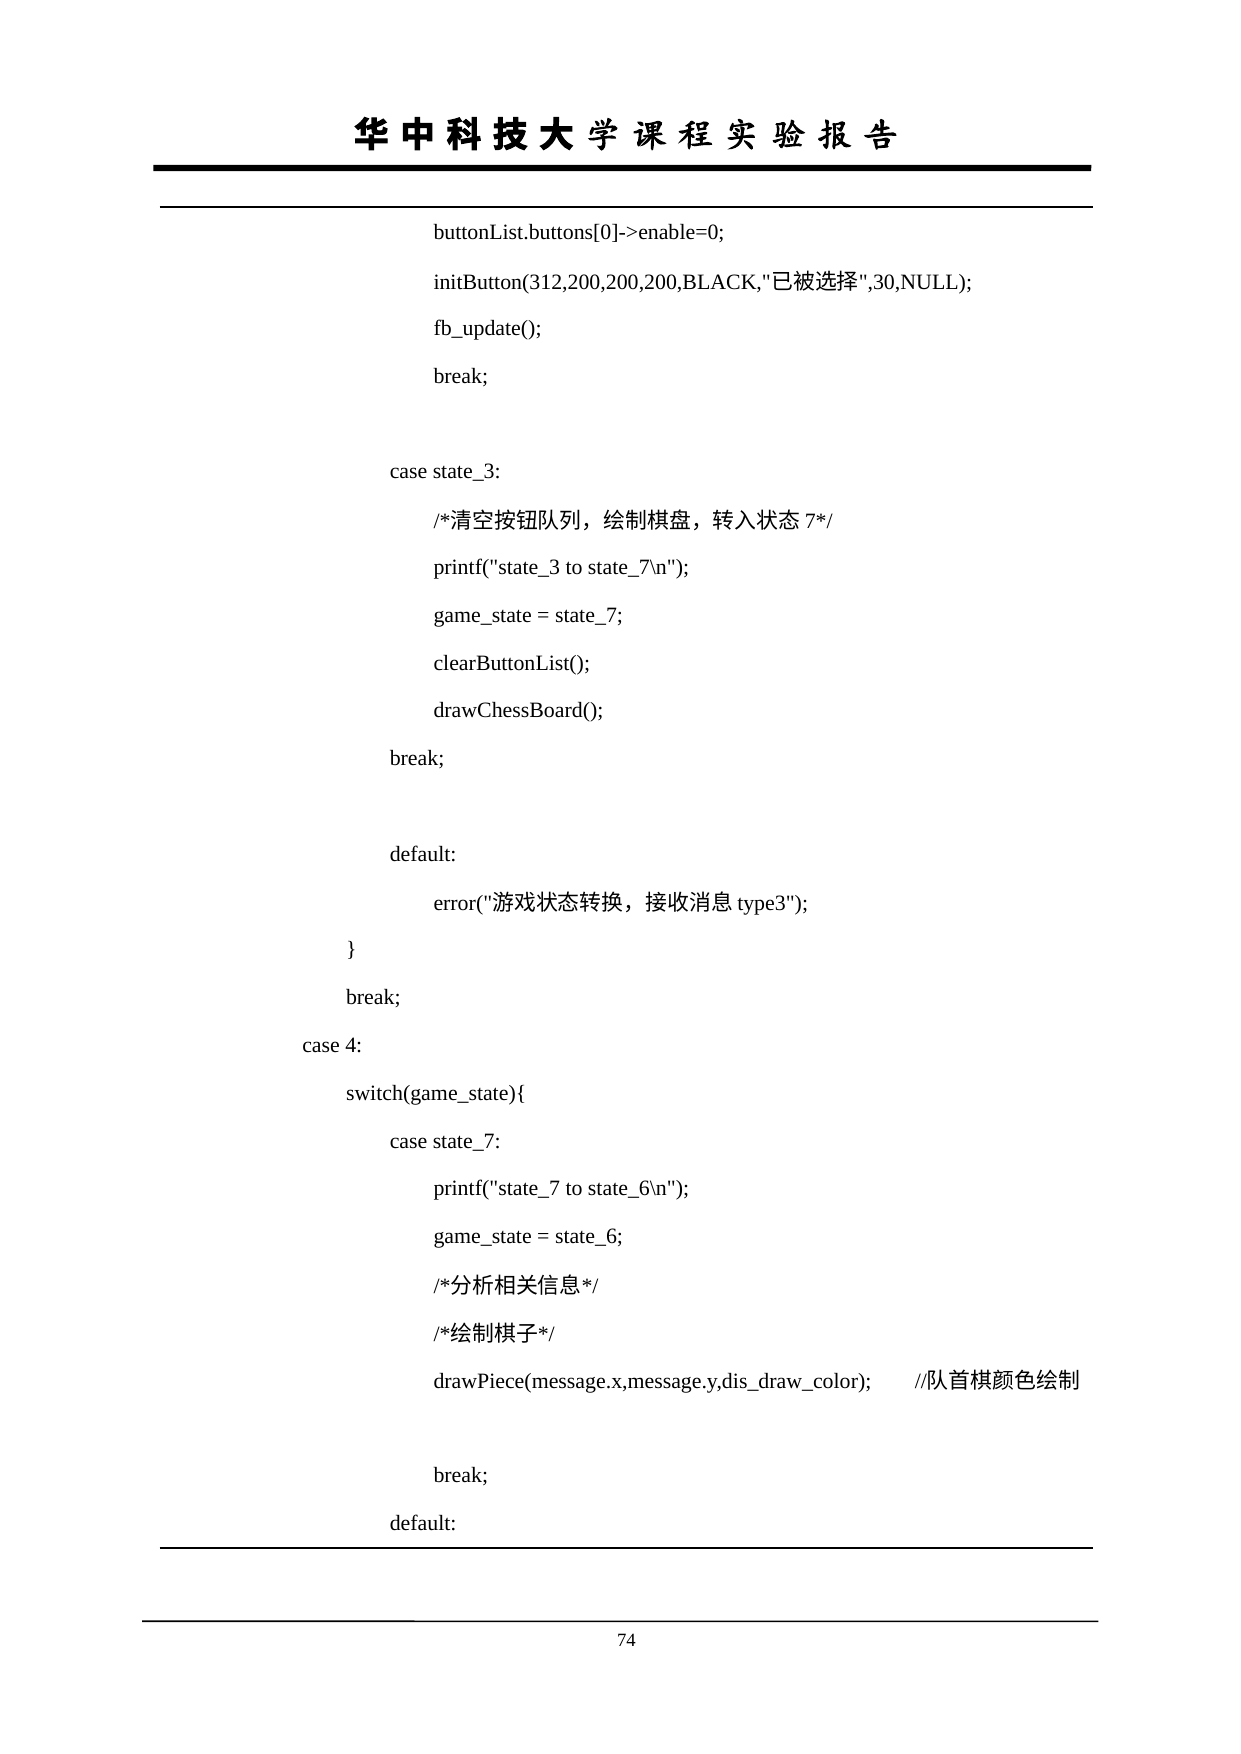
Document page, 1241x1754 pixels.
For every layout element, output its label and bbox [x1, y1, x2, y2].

table_header [160, 208, 1093, 1547]
